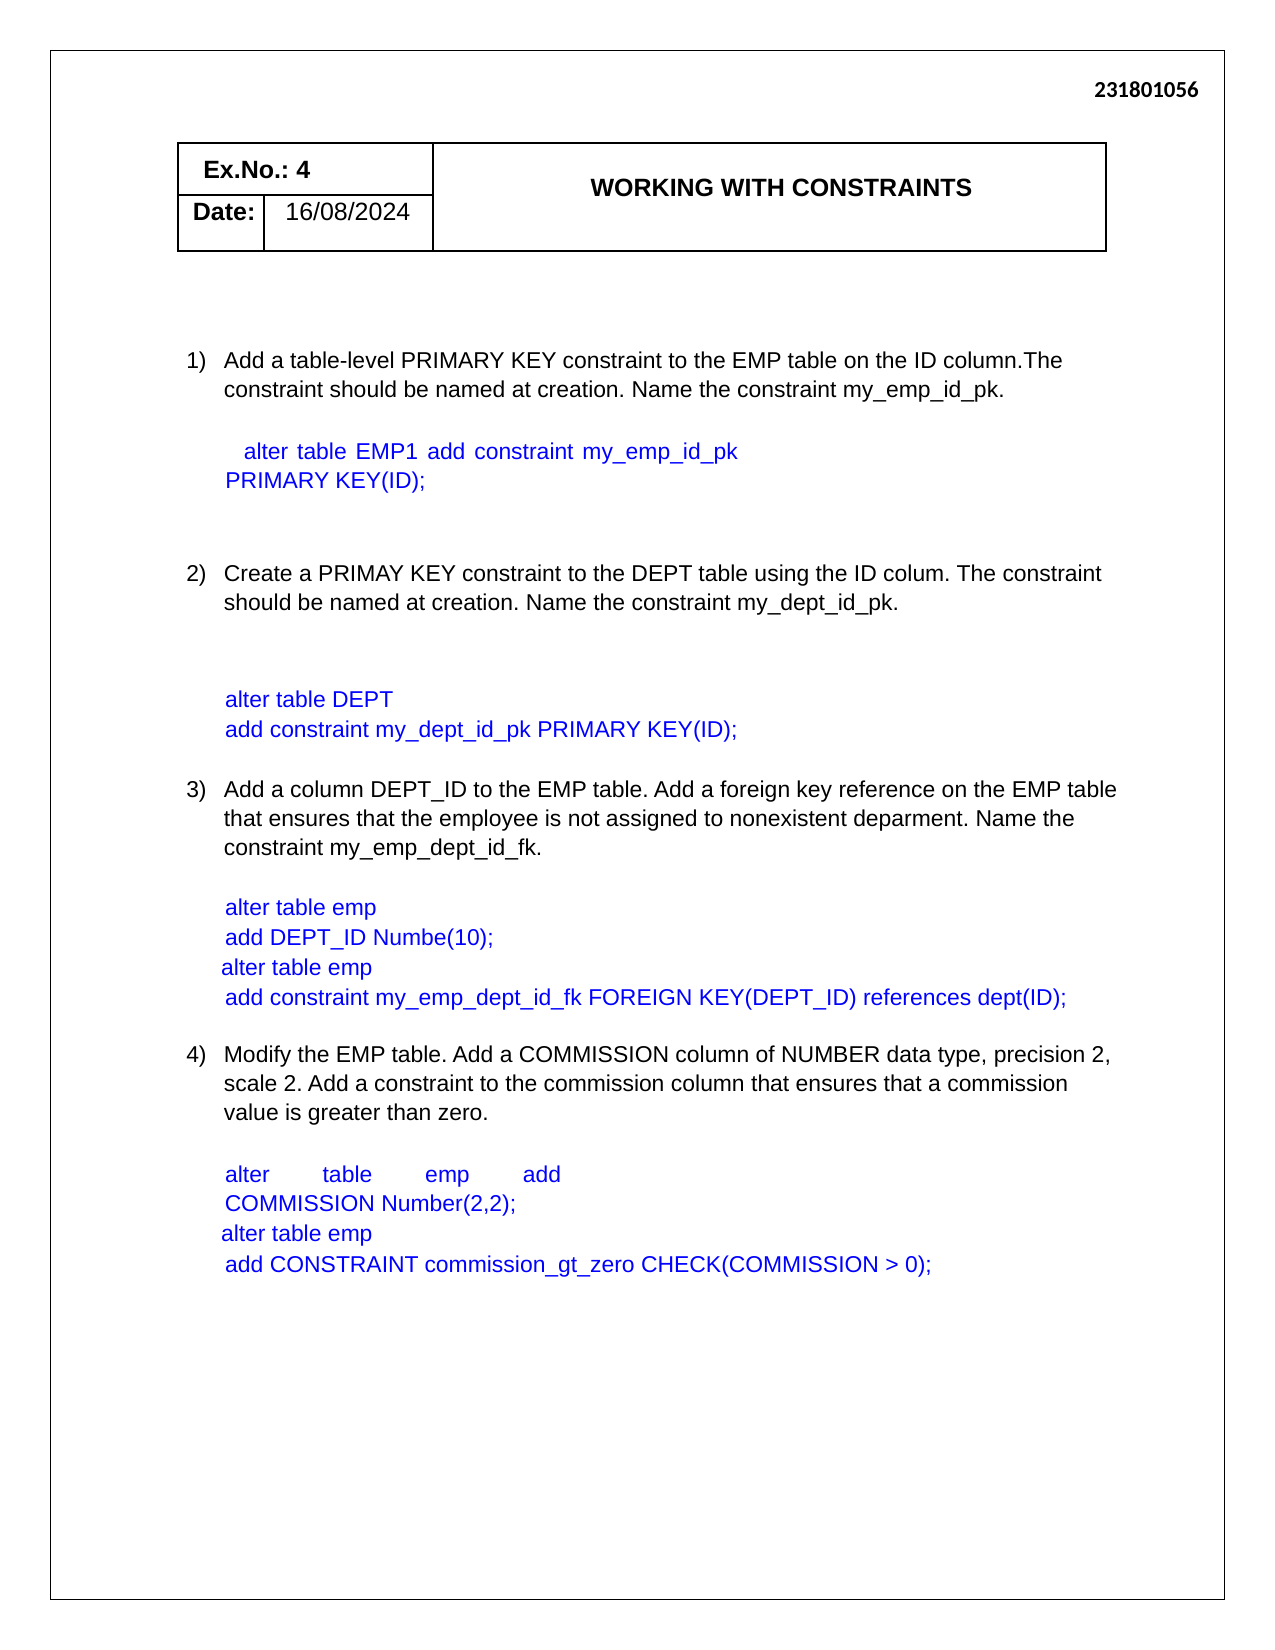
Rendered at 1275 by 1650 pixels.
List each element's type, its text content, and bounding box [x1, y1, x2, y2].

table_cell Date: [179, 196, 263, 250]
text add DEPT_ID Numbe(10); [224, 924, 1139, 950]
table_cell 16/08/2024 [265, 196, 432, 250]
text add constraint my_dept_id_pk PRIMARY KEY(ID); [224, 716, 1139, 742]
text add CONSTRAINT commission_gt_zero CHECK(COMMISSION > 0); [224, 1251, 1139, 1277]
text add constraint my_emp_dept_id_fk FOREIGN KEY(DEPT_ID) references dept(ID); [224, 984, 1139, 1011]
text alter table EMP1 add constraint my_emp_id_pk PRIMARY KEY(ID); [182, 438, 738, 493]
list Add a column DEPT_ID to the EMP table. Add a foreign key reference on the EMP table that ensures that the employee is not assigned to nonexistent deparment. Name the constraint my_emp_dept_id_fk. [186, 776, 1129, 860]
list Create a PRIMAY KEY constraint to the DEPT table using the ID colum. The constraint should be named at creation. Name the constraint my_dept_id_pk. [186, 560, 1129, 615]
table_header WORKING WITH CONSTRAINTS [434, 144, 1105, 250]
list Add a table-level PRIMARY KEY constraint to the EMP table on the ID column.The constraint should be named at creation. Name the constraint my_emp_id_pk. [186, 347, 1129, 403]
list Modify the EMP table. Add a COMMISSION column of NUMBER data type, precision 2, scale 2. Add a constraint to the commission column that ensures that a commission value is greater than zero. [186, 1041, 1129, 1126]
text alter table DEPT [224, 686, 1139, 712]
text alter table emp [224, 894, 1139, 920]
table_header Ex.No.: 4 [179, 144, 432, 194]
text alter table emp [213, 1220, 377, 1246]
text alter table emp [213, 954, 377, 980]
text alter table emp add COMMISSION Number(2,2); [224, 1161, 561, 1216]
